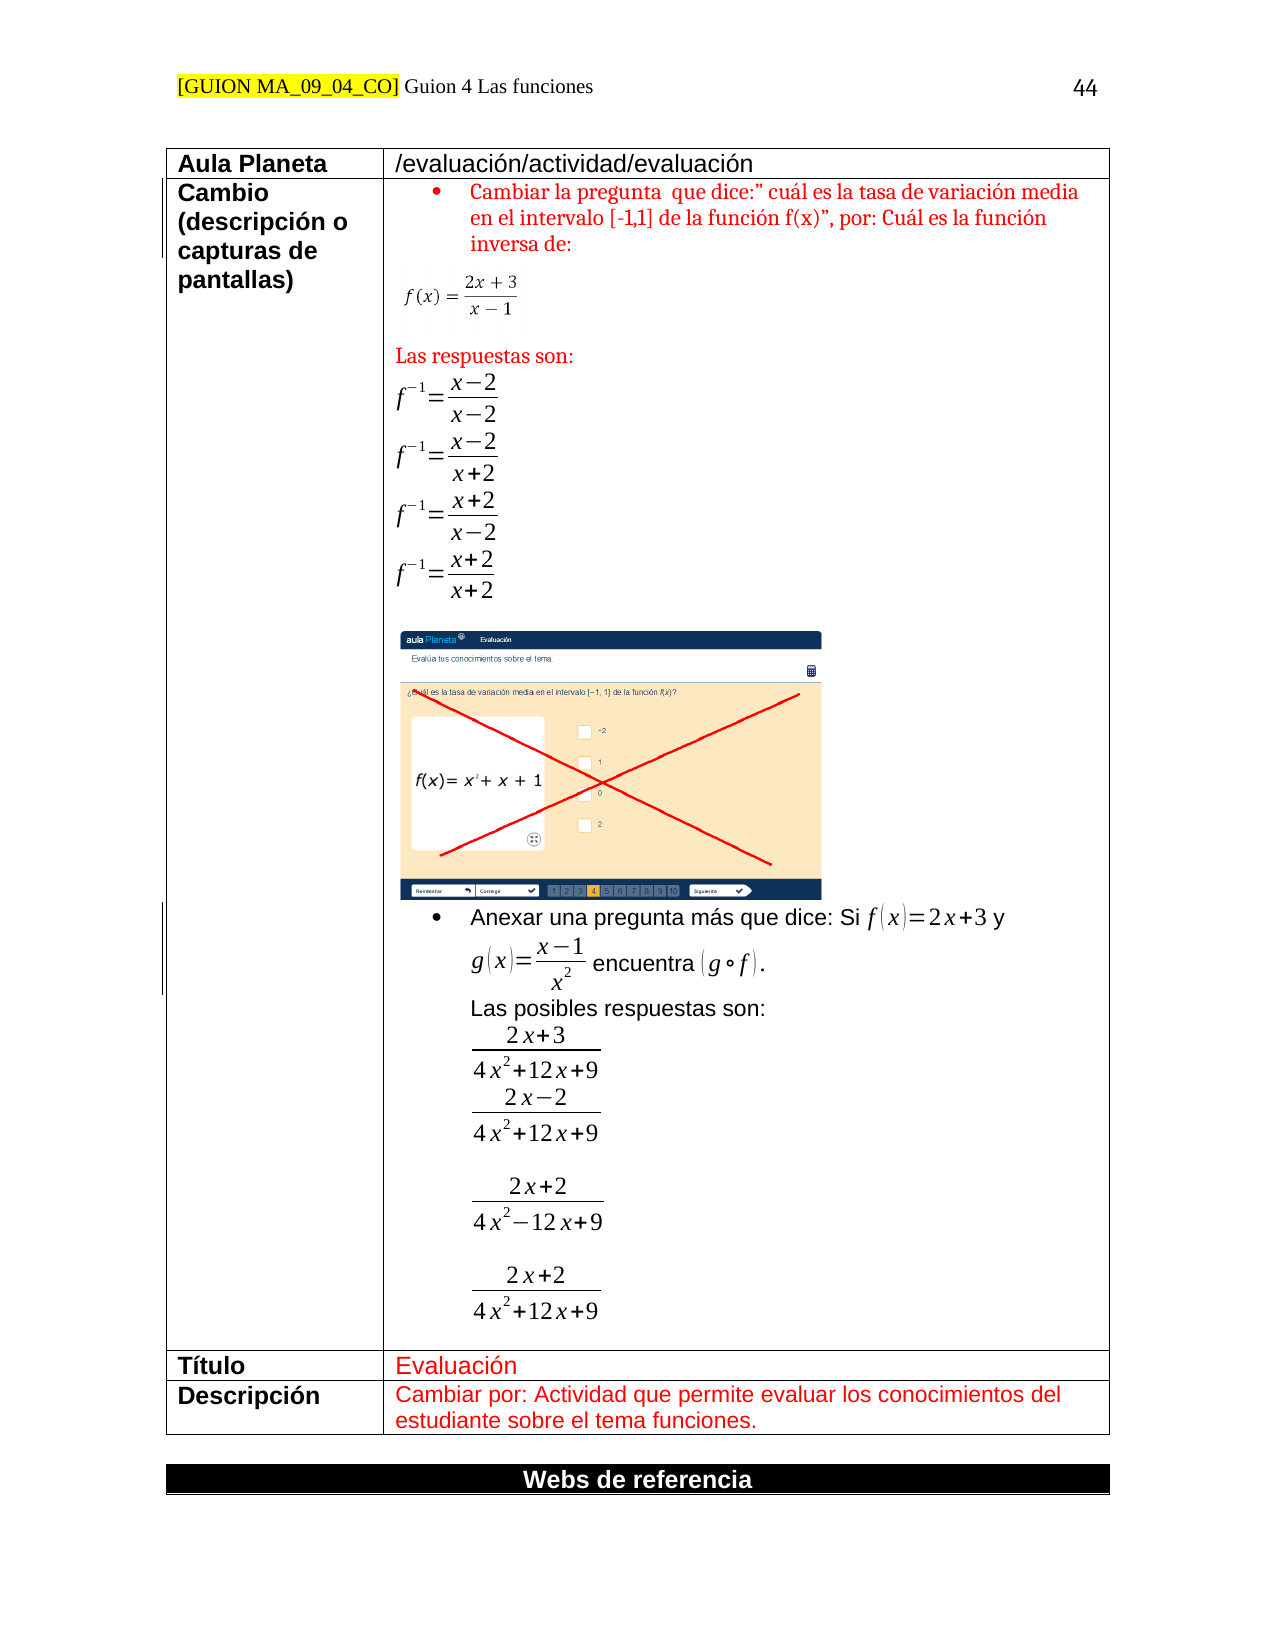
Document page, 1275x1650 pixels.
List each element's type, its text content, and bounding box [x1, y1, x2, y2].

table_cell Título [167, 1351, 383, 1380]
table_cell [384, 149, 1109, 177]
table_cell Cambiar por: Actividad que permite evaluar los conocimientos del estudiante sobre el tema funciones. [384, 1381, 1109, 1434]
table_cell Cambio (descripción o capturas de pantallas) [167, 179, 383, 1350]
table_cell Descripción [167, 1381, 383, 1434]
table_header Webs de referencia [167, 1465, 1109, 1493]
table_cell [167, 149, 383, 177]
picture [395, 257, 540, 343]
table_cell Cambiar la pregunta que dice:” cuál es la tasa de variación media en el intervalo [-1,1] de la función f(x)”, por: Cuál es la función inversa de: Las respuestas son: Anexar una pregunta más que dice: Si y encuentra Las posibles respuestas son: [384, 179, 1109, 1350]
table_cell Evaluación [384, 1351, 1109, 1380]
picture [395, 631, 825, 902]
